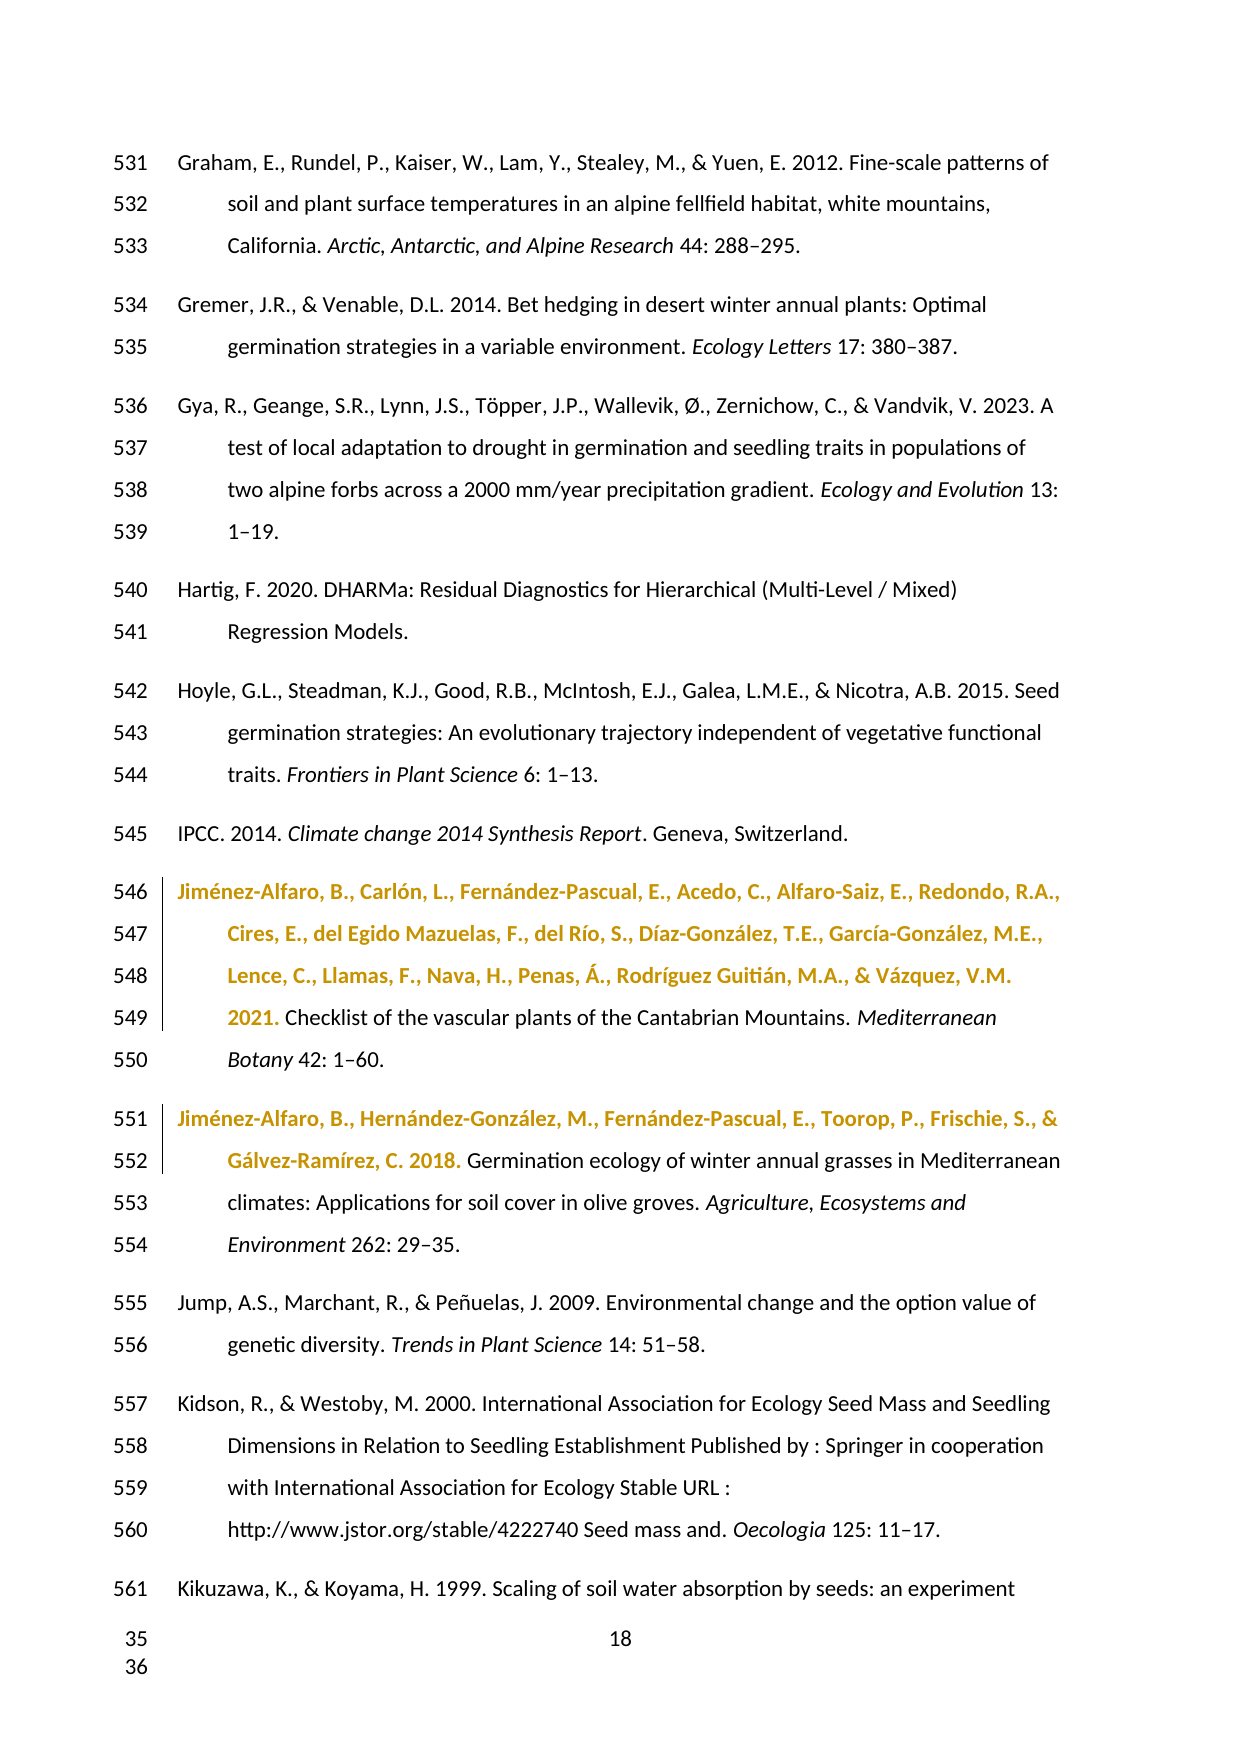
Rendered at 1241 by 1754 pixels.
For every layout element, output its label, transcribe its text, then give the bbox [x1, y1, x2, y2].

text IPCC. 2014. Climate change 2014 Synthesis Report. Geneva, Switzerland. [177, 819, 1063, 847]
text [177, 1574, 1063, 1602]
text Kidson, R., & Westoby, M. 2000. International Association for Ecology Seed Mass and Seedling Dimensions in Relation to Seedling Establishment Published by : Springer in cooperation with International Association for Ecology Stable URL : http://www.jstor.org/stable/4222740 Seed mass and. Oecologia 125: 11–17. [177, 1389, 1063, 1543]
text Gremer, J.R., & Venable, D.L. 2014. Bet hedging in desert winter annual plants: Optimal germination strategies in a variable environment. Ecology Letters 17: 380–387. [177, 290, 1063, 360]
text Jump, A.S., Marchant, R., & Peñuelas, J. 2009. Environmental change and the option value of genetic diversity. Trends in Plant Science 14: 51–58. [177, 1288, 1063, 1358]
text Hartig, F. 2020. DHARMa: Residual Diagnostics for Hierarchical (Multi-Level / Mixed) Regression Models. [177, 575, 1063, 645]
text Jiménez-Alfaro, B., Hernández-González, M., Fernández-Pascual, E., Toorop, P., Frischie, S., & Gálvez-Ramírez, C. 2018. Germination ecology of winter annual grasses in Mediterranean climates: Applications for soil cover in olive groves. Agriculture, Ecosystems and Environment 262: 29–35. [177, 1104, 1063, 1258]
text Graham, E., Rundel, P., Kaiser, W., Lam, Y., Stealey, M., & Yuen, E. 2012. Fine-scale patterns of soil and plant surface temperatures in an alpine fellfield habitat, white mountains, California. Arctic, Antarctic, and Alpine Research 44: 288–295. [177, 148, 1063, 259]
text Gya, R., Geange, S.R., Lynn, J.S., Töpper, J.P., Wallevik, Ø., Zernichow, C., & Vandvik, V. 2023. A test of local adaptation to drought in germination and seedling traits in populations of two alpine forbs across a 2000 mm/year precipitation gradient. Ecology and Evolution 13: 1–19. [177, 391, 1063, 545]
text Jiménez-Alfaro, B., Carlón, L., Fernández-Pascual, E., Acedo, C., Alfaro-Saiz, E., Redondo, R.A., Cires, E., del Egido Mazuelas, F., del Río, S., Díaz-González, T.E., García-González, M.E., Lence, C., Llamas, F., Nava, H., Penas, Á., Rodríguez Guitián, M.A., & Vázquez, V.M. 2021. Checklist of the vascular plants of the Cantabrian Mountains. Mediterranean Botany 42: 1–60. [177, 877, 1063, 1073]
text Hoyle, G.L., Steadman, K.J., Good, R.B., McIntosh, E.J., Galea, L.M.E., & Nicotra, A.B. 2015. Seed germination strategies: An evolutionary trajectory independent of vegetative functional traits. Frontiers in Plant Science 6: 1–13. [177, 676, 1063, 788]
